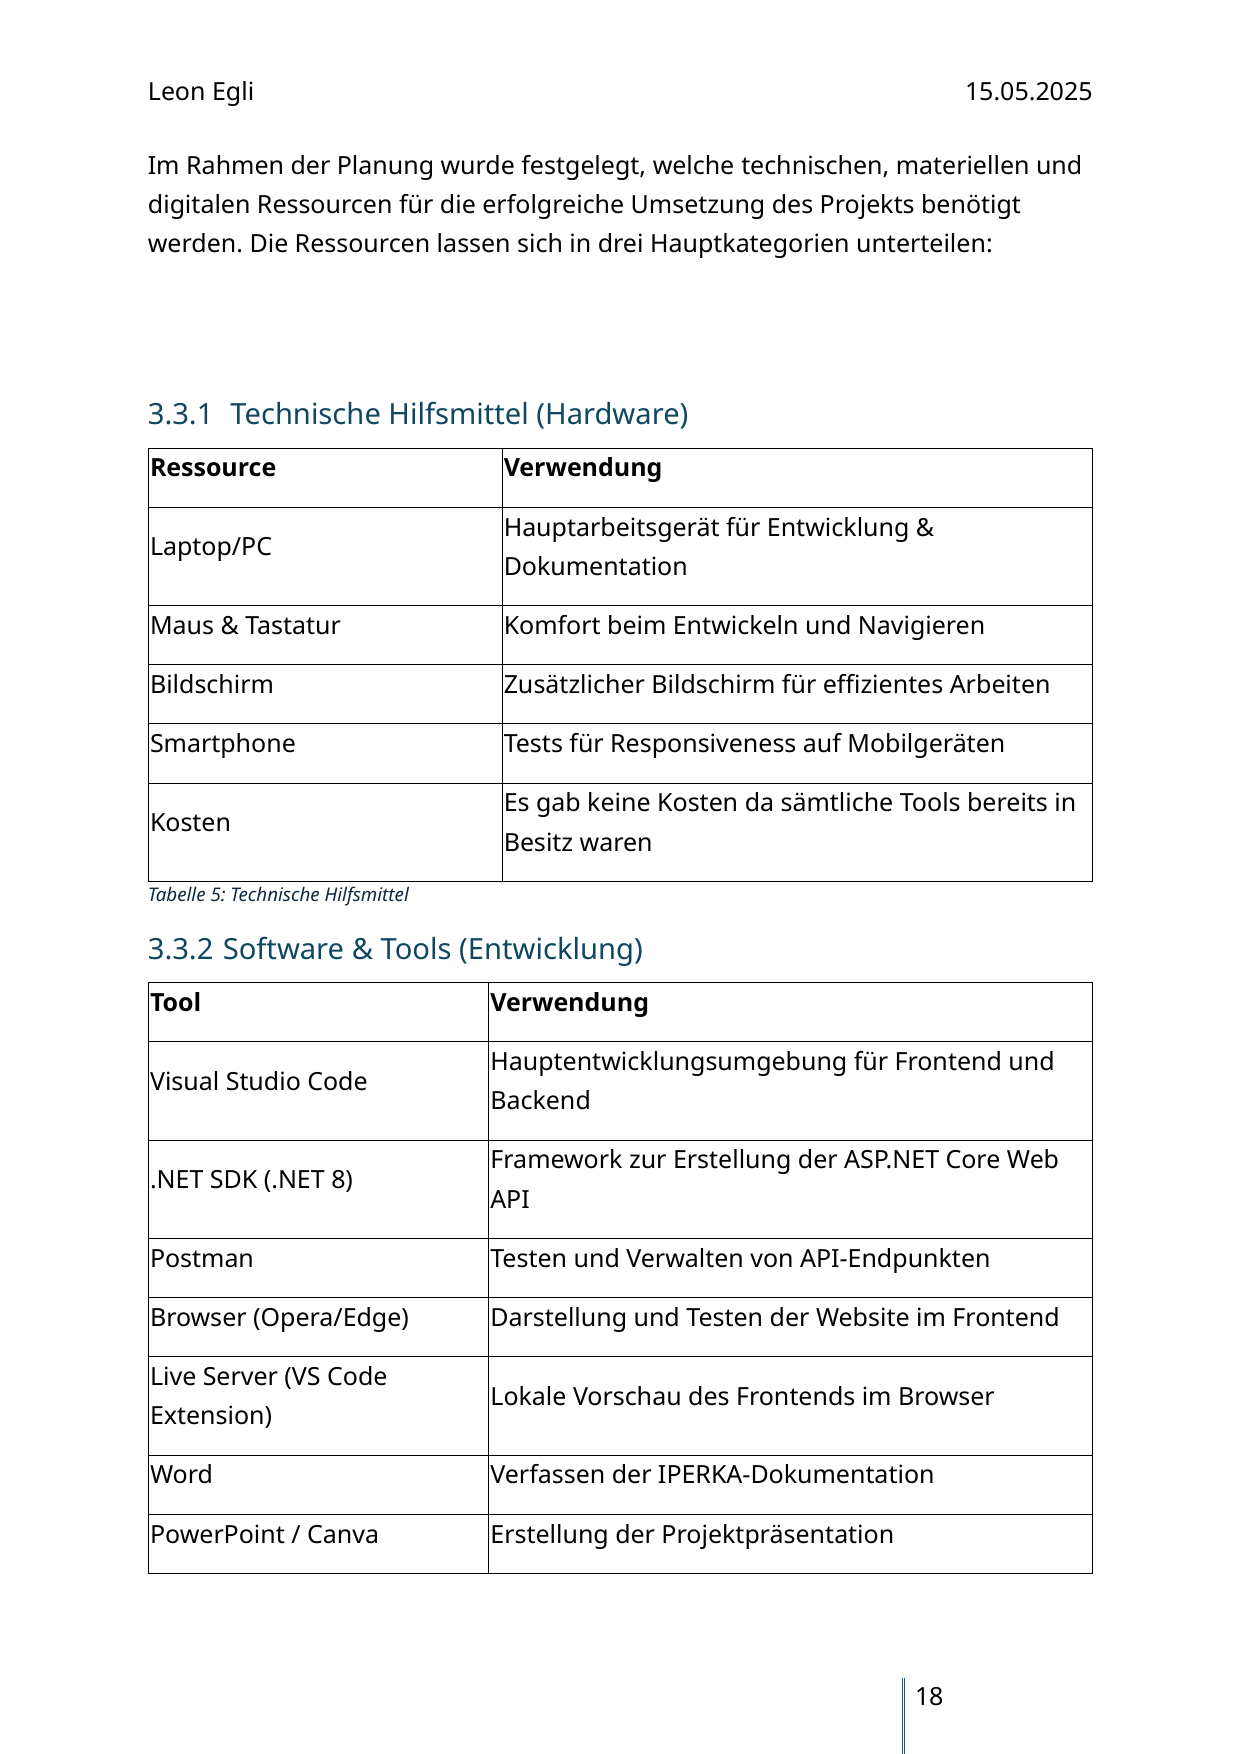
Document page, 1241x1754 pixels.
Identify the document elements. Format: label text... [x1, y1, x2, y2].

table_cell Komfort beim Entwickeln und Navigieren [503, 606, 1092, 664]
table_cell Word [149, 1456, 488, 1514]
table_cell Verfassen der IPERKA-Dokumentation [489, 1456, 1092, 1514]
table_header Verwendung [489, 983, 1092, 1041]
table_cell PowerPoint / Canva [149, 1515, 488, 1573]
table_header Ressource [149, 449, 502, 507]
table_cell Smartphone [149, 724, 502, 782]
table_cell Framework zur Erstellung der ASP.NET Core Web API [489, 1141, 1092, 1238]
table_cell Lokale Vorschau des Frontends im Browser [489, 1357, 1092, 1454]
table_cell Zusätzlicher Bildschirm für effizientes Arbeiten [503, 665, 1092, 723]
subtitle Software & Tools (Entwicklung) [148, 928, 1093, 968]
table_cell Tests für Responsiveness auf Mobilgeräten [503, 724, 1092, 782]
table_cell Testen und Verwalten von API-Endpunkten [489, 1239, 1092, 1297]
table_cell Es gab keine Kosten da sämtliche Tools bereits in Besitz waren [503, 784, 1092, 881]
table_cell Hauptarbeitsgerät für Entwicklung & Dokumentation [503, 508, 1092, 605]
table_cell Kosten [149, 784, 502, 881]
text Im Rahmen der Planung wurde festgelegt, welche technischen, materiellen und digitalen Ressourcen für die erfolgreiche Umsetzung des Projekts benötigt werden. Die Ressourcen lassen sich in drei Hauptkategorien unterteilen: [148, 148, 1093, 260]
table_cell .NET SDK (.NET 8) [149, 1141, 488, 1238]
table_cell Hauptentwicklungsumgebung für Frontend und Backend [489, 1042, 1092, 1139]
table_cell Maus & Tastatur [149, 606, 502, 664]
table_header Verwendung [503, 449, 1092, 507]
table_cell Laptop/PC [149, 508, 502, 605]
table_cell Live Server (VS Code Extension) [149, 1357, 488, 1454]
table_cell Darstellung und Testen der Website im Frontend [489, 1298, 1092, 1356]
subtitle Technische Hilfsmittel (Hardware) [148, 393, 1093, 433]
table_cell Bildschirm [149, 665, 502, 723]
table_cell Erstellung der Projektpräsentation [489, 1515, 1092, 1573]
text Tabelle 5: Technische Hilfsmittel [148, 882, 1093, 907]
table_cell Browser (Opera/Edge) [149, 1298, 488, 1356]
table_cell Visual Studio Code [149, 1042, 488, 1139]
table_cell Postman [149, 1239, 488, 1297]
table_header Tool [149, 983, 488, 1041]
